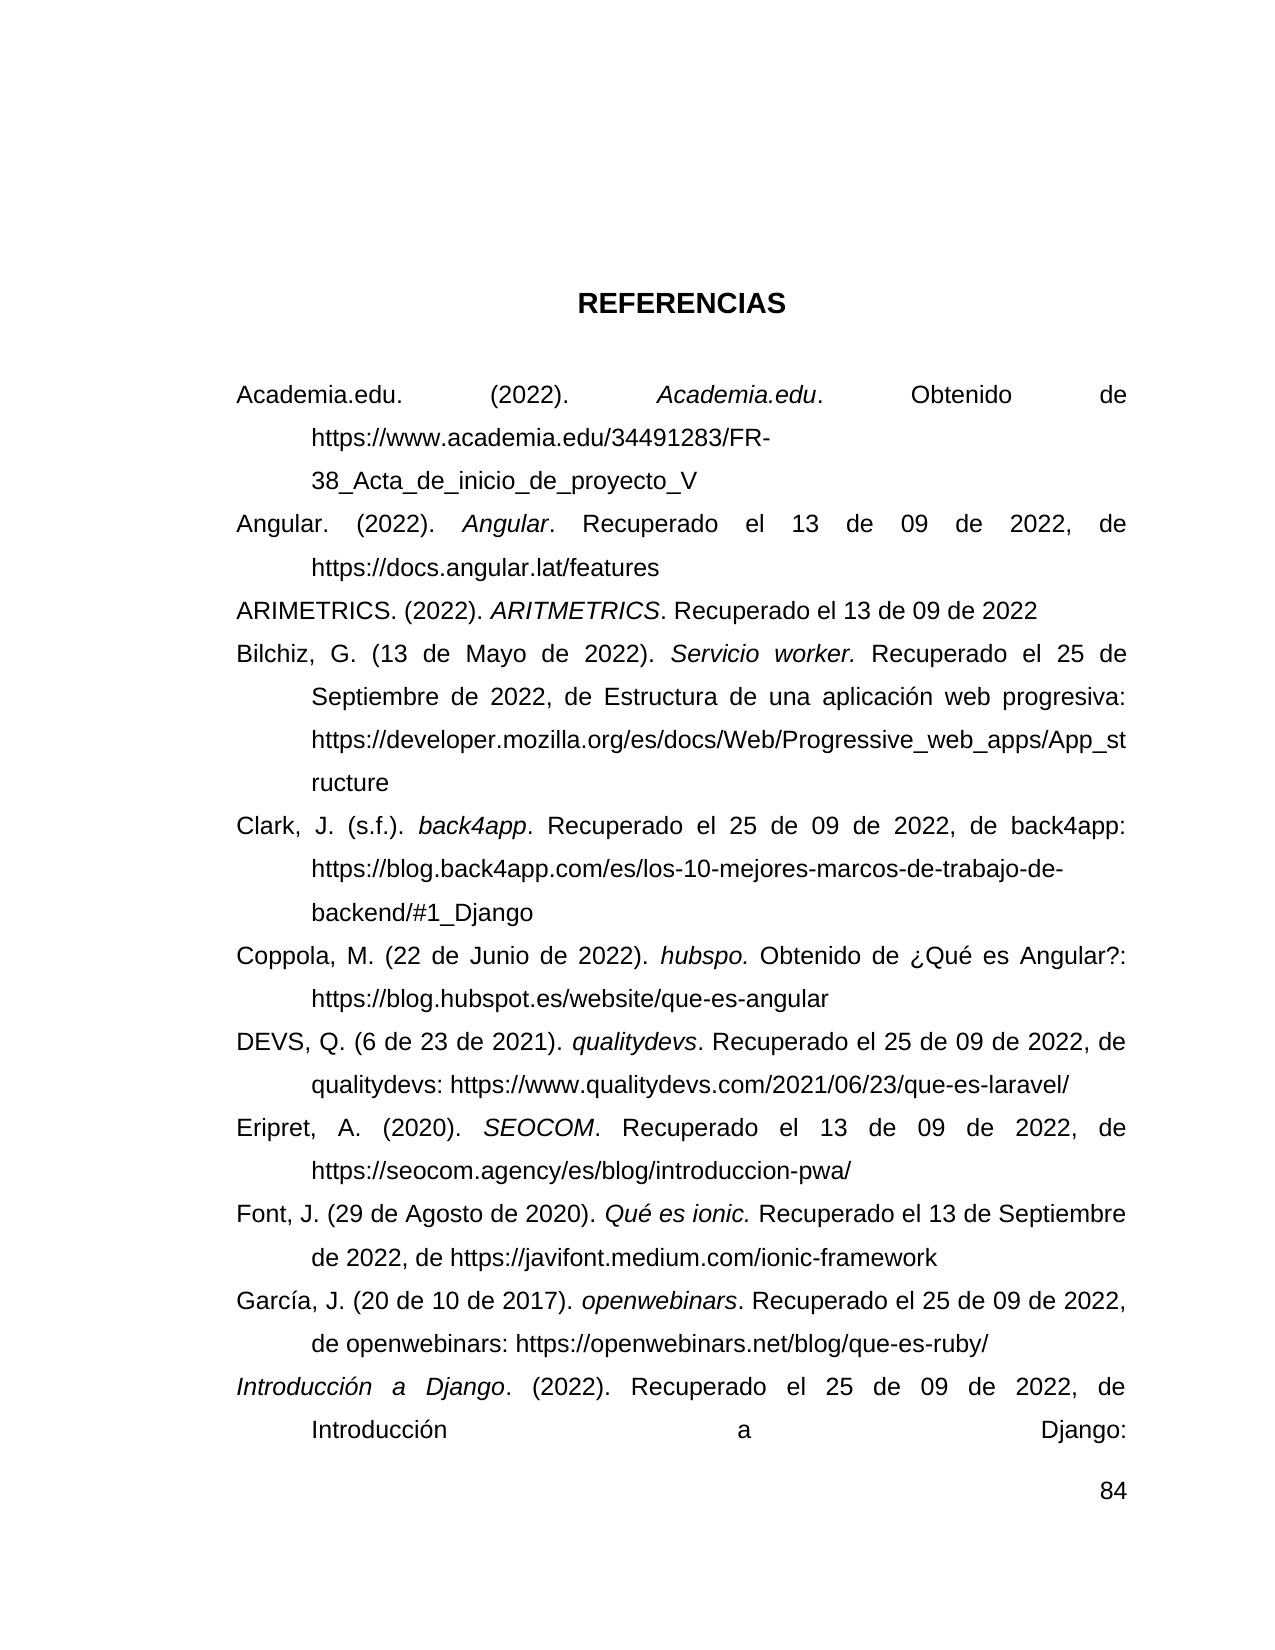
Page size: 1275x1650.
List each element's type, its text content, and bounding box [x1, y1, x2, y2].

text REFERENCIAS [236, 287, 1127, 320]
